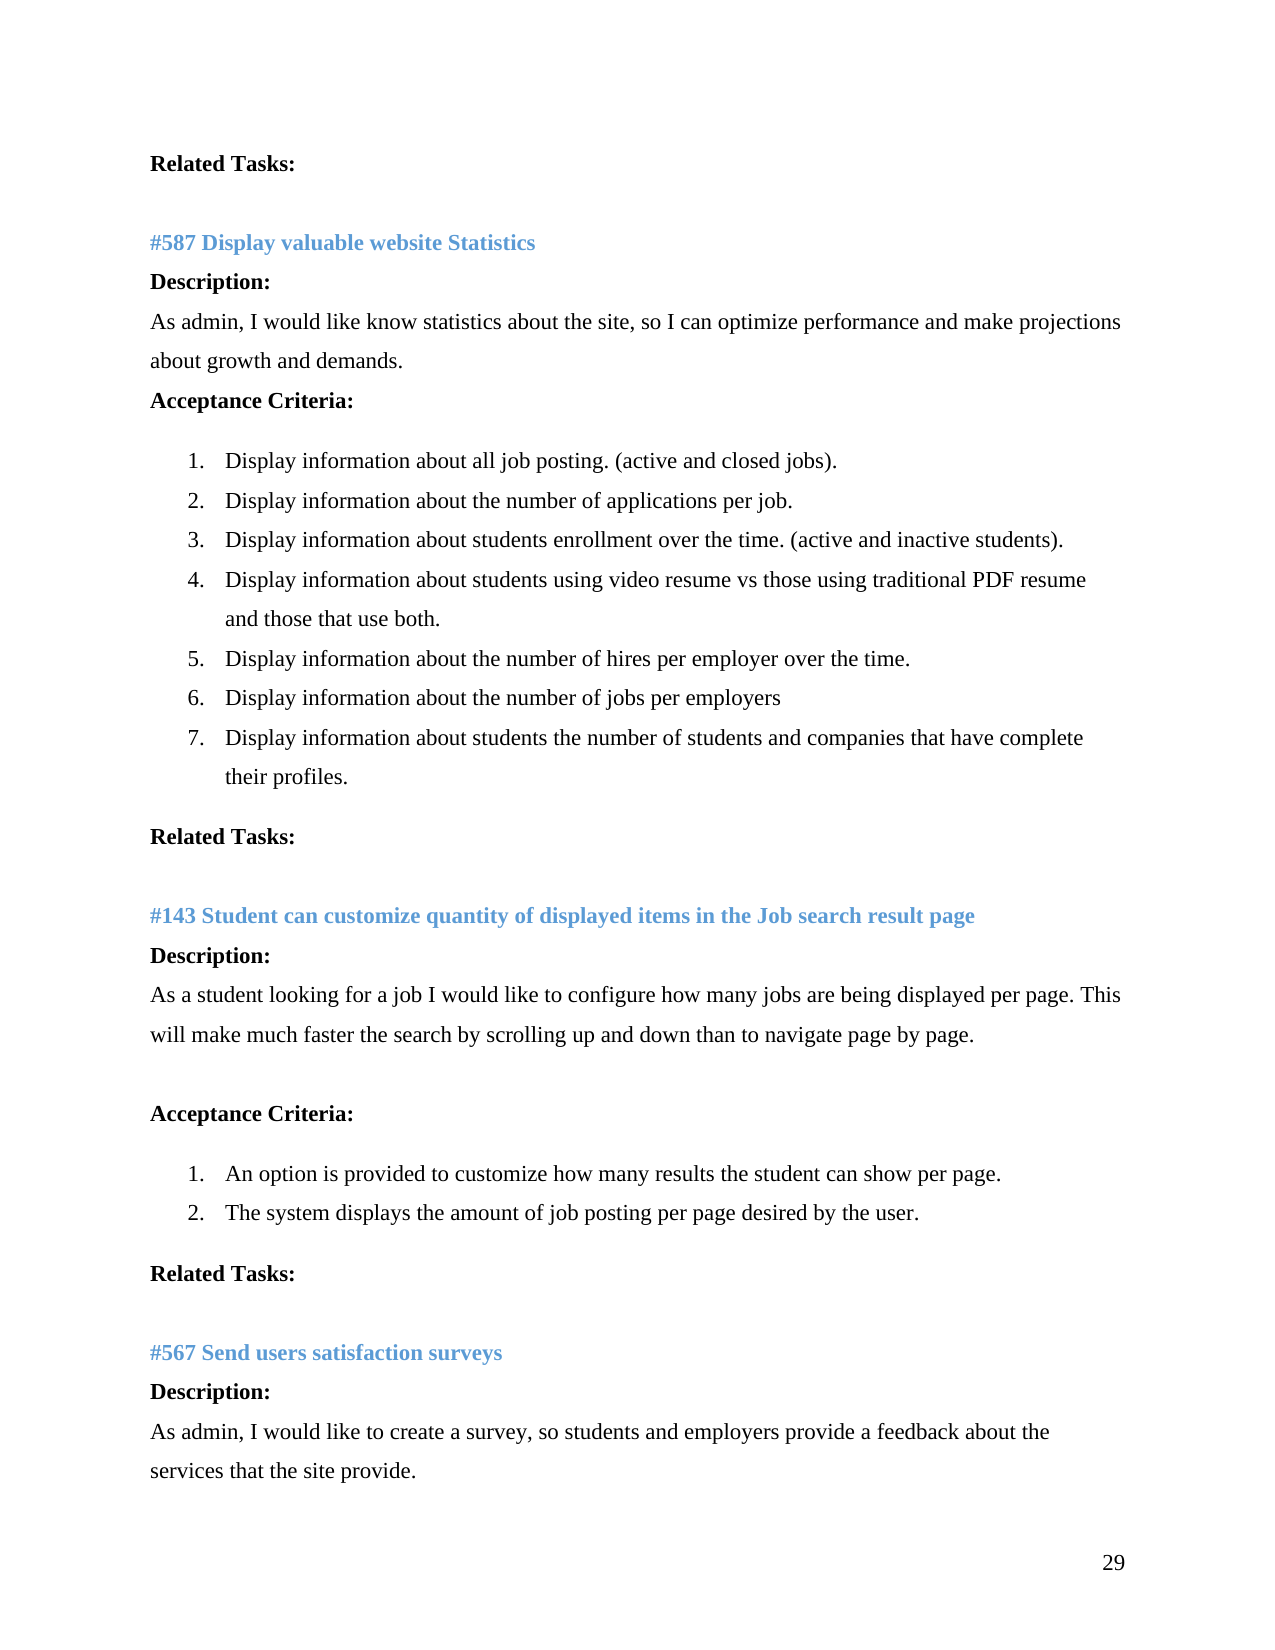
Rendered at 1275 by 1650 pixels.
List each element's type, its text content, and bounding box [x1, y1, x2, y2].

text Related Tasks: [150, 150, 1125, 176]
text Description: [150, 942, 1125, 968]
list Display information about the number of hires per employer over the time. [187, 644, 1125, 671]
text As admin, I would like know statistics about the site, so I can optimize performance and make projections about growth and demands. [150, 308, 1125, 374]
list Display information about students using video resume vs those using traditional PDF resume and those that use both. [187, 566, 1125, 631]
list The system displays the amount of job posting per page desired by the user. [187, 1199, 1125, 1226]
text Acceptance Criteria: [150, 1100, 1125, 1126]
text Description: [150, 1378, 1125, 1404]
list Display information about students the number of students and companies that have complete their profiles. [187, 723, 1125, 789]
text #587 Display valuable website Statistics [150, 229, 1125, 255]
text As a student looking for a job I would like to configure how many jobs are being displayed per page. This will make much faster the search by scrolling up and down than to navigate page by page. [150, 981, 1125, 1047]
text As admin, I would like to create a survey, so students and employers provide a feedback about the services that the site provide. [150, 1418, 1125, 1483]
text #143 Student can customize quantity of displayed items in the Job search result page [150, 902, 1125, 929]
text Related Tasks: [150, 1260, 1125, 1286]
list Display information about the number of applications per job. [187, 487, 1125, 513]
text Acceptance Criteria: [150, 387, 1125, 413]
list Display information about the number of jobs per employers [187, 684, 1125, 710]
text #567 Send users satisfaction surveys [150, 1339, 1125, 1365]
text Related Tasks: [150, 823, 1125, 850]
text Description: [150, 268, 1125, 295]
list An option is provided to customize how many results the student can show per page. [187, 1160, 1125, 1186]
list Display information about all job posting. (active and closed jobs). [187, 447, 1125, 473]
list Display information about students enrollment over the time. (active and inactive students). [187, 526, 1125, 552]
